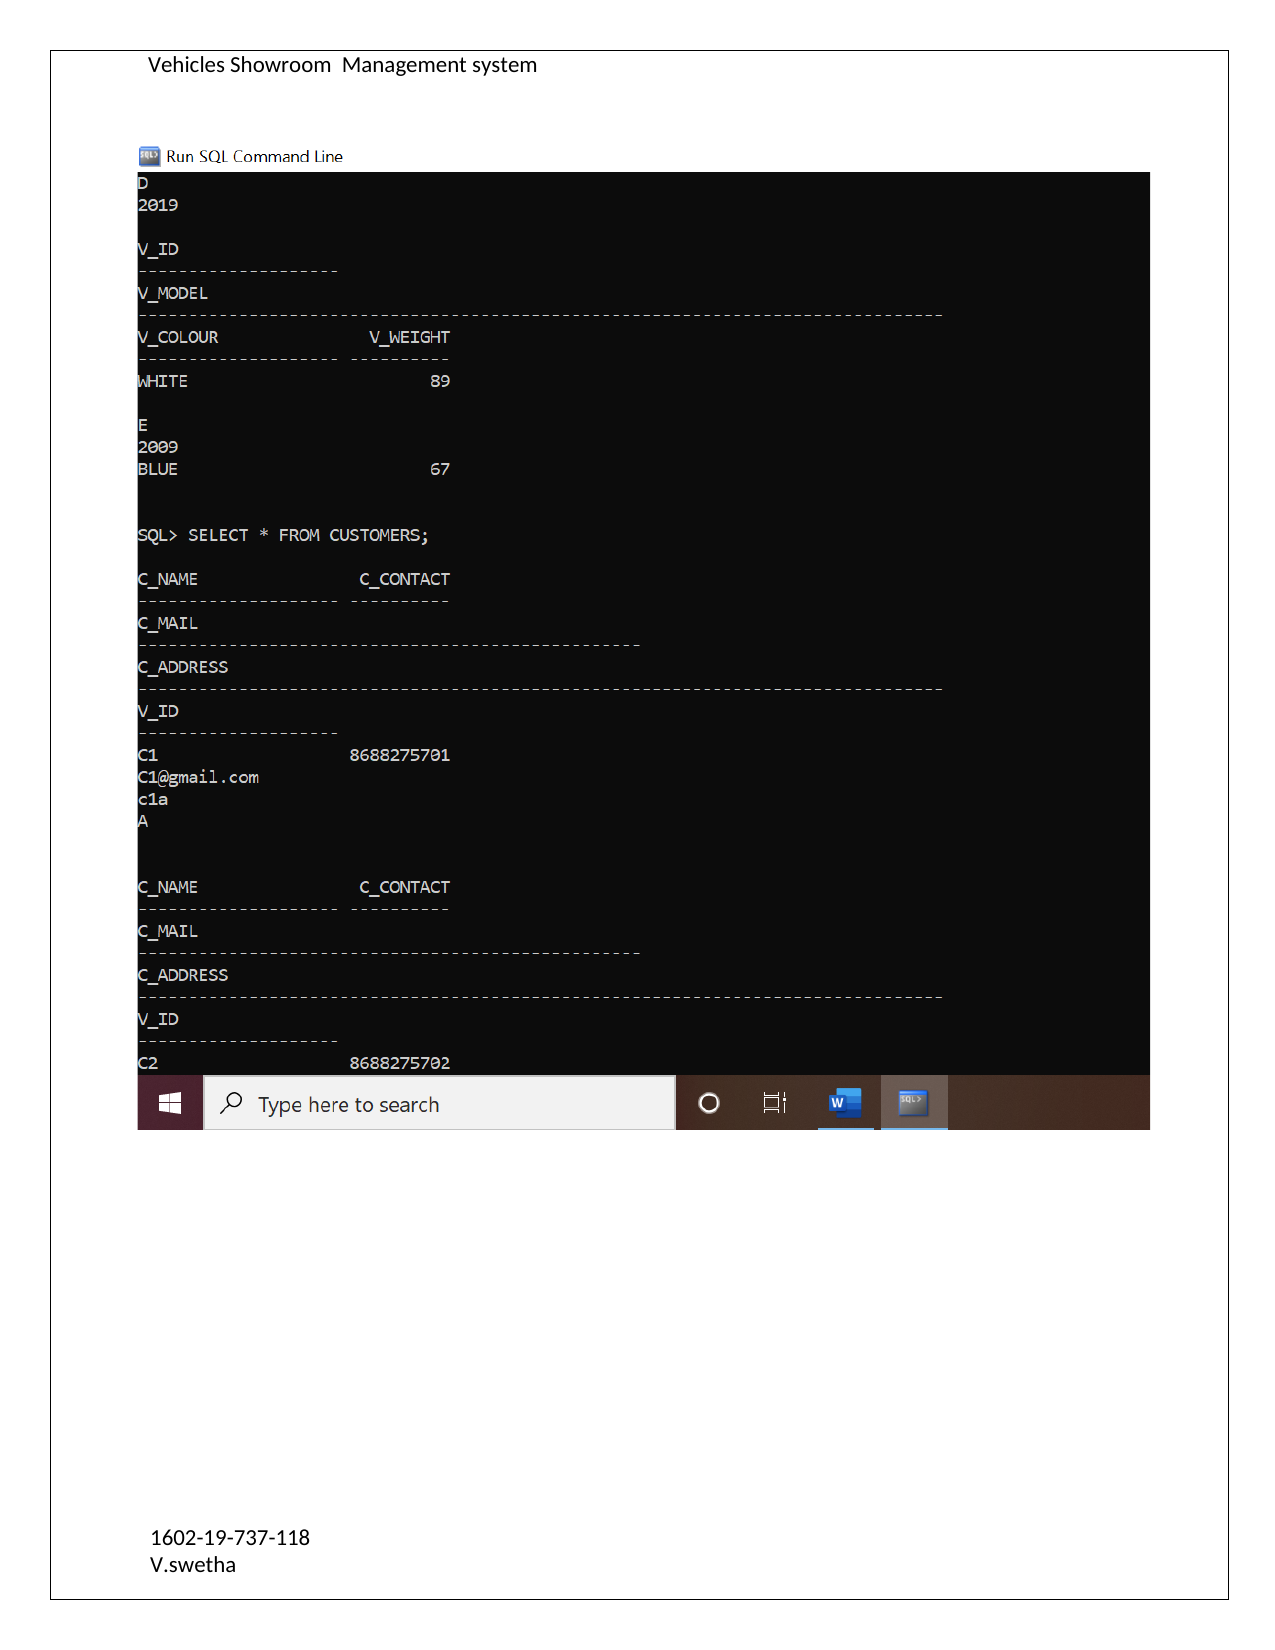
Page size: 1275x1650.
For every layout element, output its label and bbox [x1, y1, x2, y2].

picture [137, 140, 1151, 1130]
